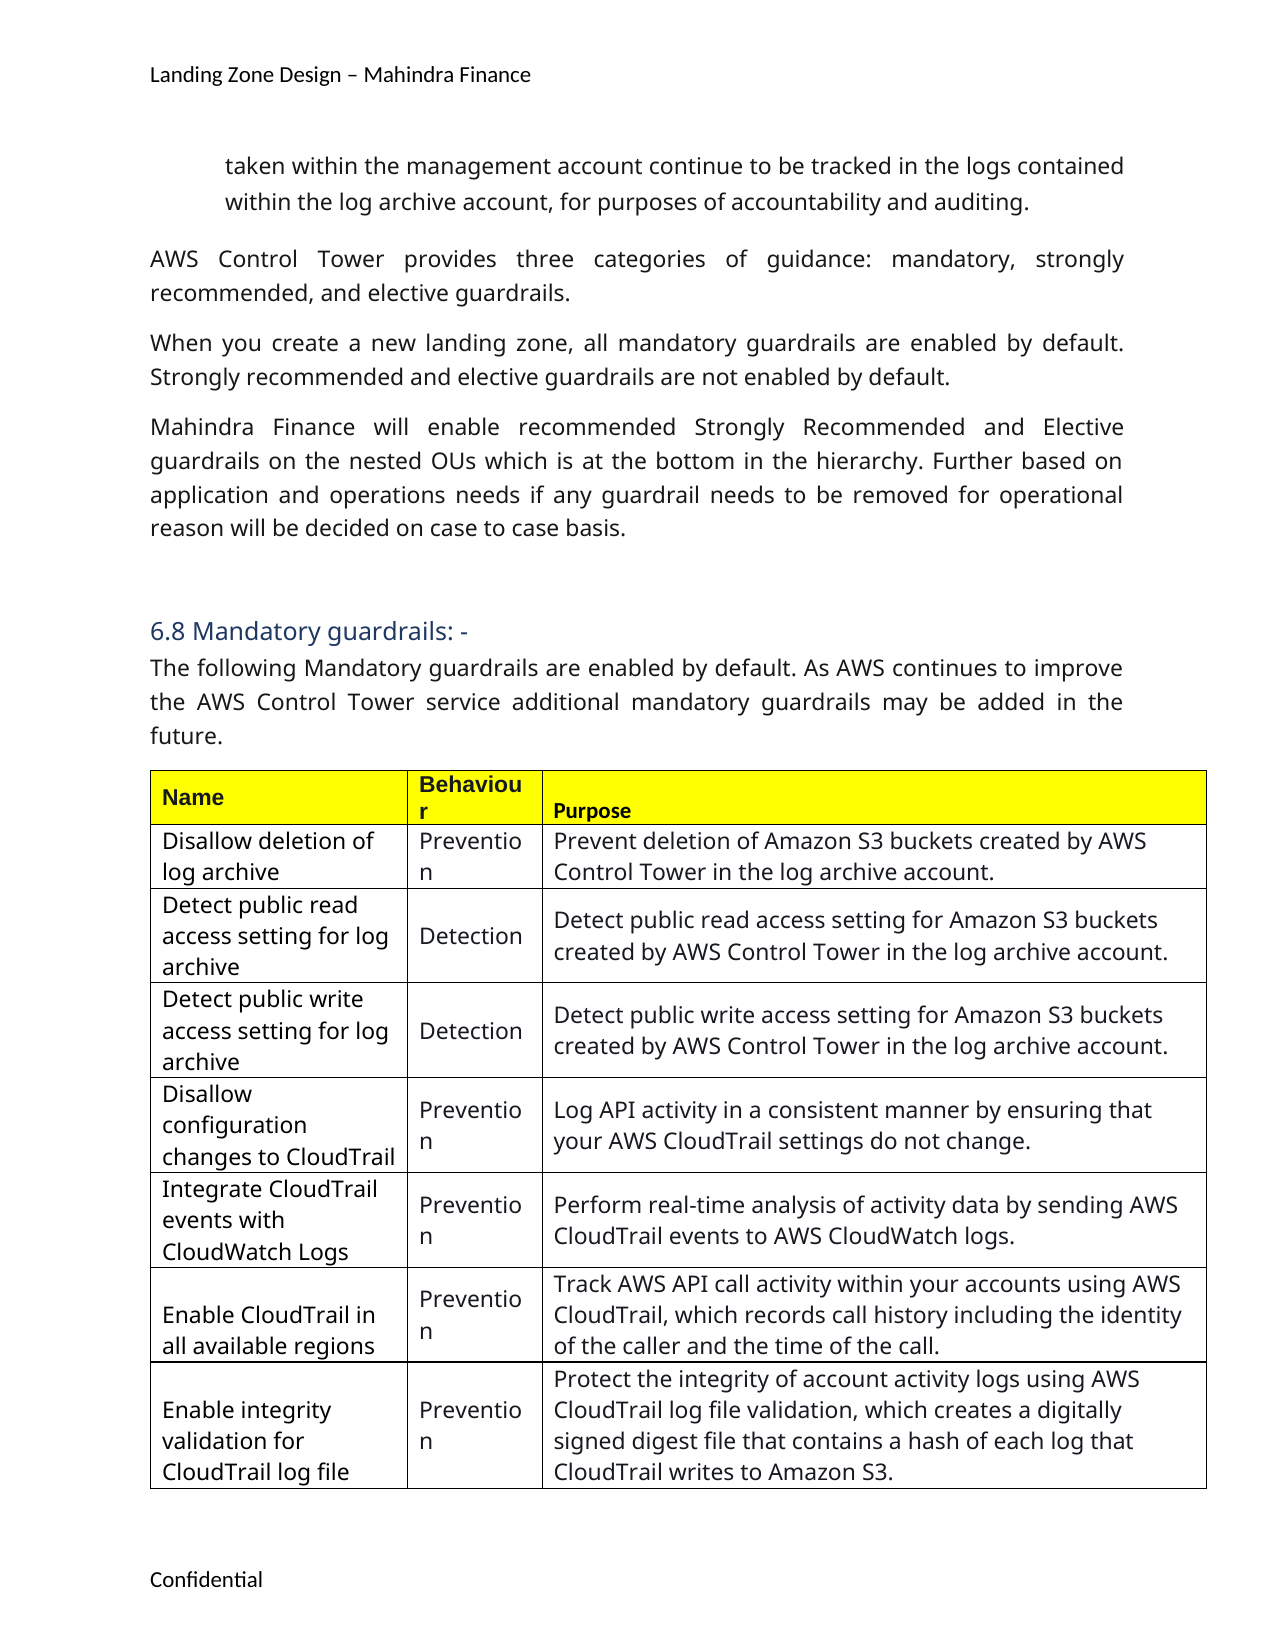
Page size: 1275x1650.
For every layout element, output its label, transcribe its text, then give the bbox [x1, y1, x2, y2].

table_cell Disallow deletion of log archive [151, 825, 407, 887]
table_cell Perform real-time analysis of activity data by sending AWS CloudTrail events to AWS CloudWatch logs. [543, 1173, 1206, 1267]
table_cell Integrate CloudTrail events with CloudWatch Logs [151, 1173, 407, 1267]
subtitle 6.8 Mandatory guardrails: - [150, 613, 1125, 647]
table_cell Prevent deletion of Amazon S3 buckets created by AWS Control Tower in the log archive account. [543, 825, 1206, 887]
table_cell Track AWS API call activity within your accounts using AWS CloudTrail, which records call history including the identity of the caller and the time of the call. [543, 1268, 1206, 1361]
table_cell Detect public write access setting for Amazon S3 buckets created by AWS Control Tower in the log archive account. [543, 983, 1206, 1077]
table_cell Disallow configuration changes to CloudTrail [151, 1078, 407, 1172]
text AWS Control Tower provides three categories of guidance: mandatory, strongly recommended, and elective guardrails. [150, 274, 1125, 308]
table_cell Prevention [408, 1173, 542, 1267]
text When you create a new landing zone, all mandatory guardrails are enabled by default. Strongly recommended and elective guardrails are not enabled by default. [150, 358, 1125, 392]
table_cell Log API activity in a consistent manner by ensuring that your AWS CloudTrail settings do not change. [543, 1078, 1206, 1172]
table_cell Protect the integrity of account activity logs using AWS CloudTrail log file validation, which creates a digitally signed digest file that contains a hash of each log that CloudTrail writes to Amazon S3. [543, 1363, 1206, 1487]
table_header Purpose [543, 771, 1206, 824]
table_cell Prevention [408, 1268, 542, 1361]
table_cell Prevention [408, 1078, 542, 1172]
text The following Mandatory guardrails are enabled by default. As AWS continues to improve the AWS Control Tower service additional mandatory guardrails may be added in the future. [150, 717, 1125, 751]
table_header Name [151, 771, 407, 824]
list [225, 181, 1125, 217]
table_cell Prevention [408, 825, 542, 887]
table_cell Detection [408, 983, 542, 1077]
table_cell Detection [408, 889, 542, 982]
table_header Behaviour [408, 771, 542, 824]
table_cell Detect public read access setting for Amazon S3 buckets created by AWS Control Tower in the log archive account. [543, 889, 1206, 982]
table_cell Enable integrity validation for CloudTrail log file [151, 1363, 407, 1487]
table_cell Prevention [408, 1363, 542, 1487]
table_cell Detect public write access setting for log archive [151, 983, 407, 1077]
table_cell Detect public read access setting for log archive [151, 889, 407, 982]
table_cell Enable CloudTrail in all available regions [151, 1268, 407, 1361]
text Mahindra Finance will enable recommended Strongly Recommended and Elective guardrails on the nested OUs which is at the bottom in the hierarchy. Further based on application and operations needs if any guardrail needs to be removed for operational reason will be decided on case to case basis. [150, 510, 1125, 543]
